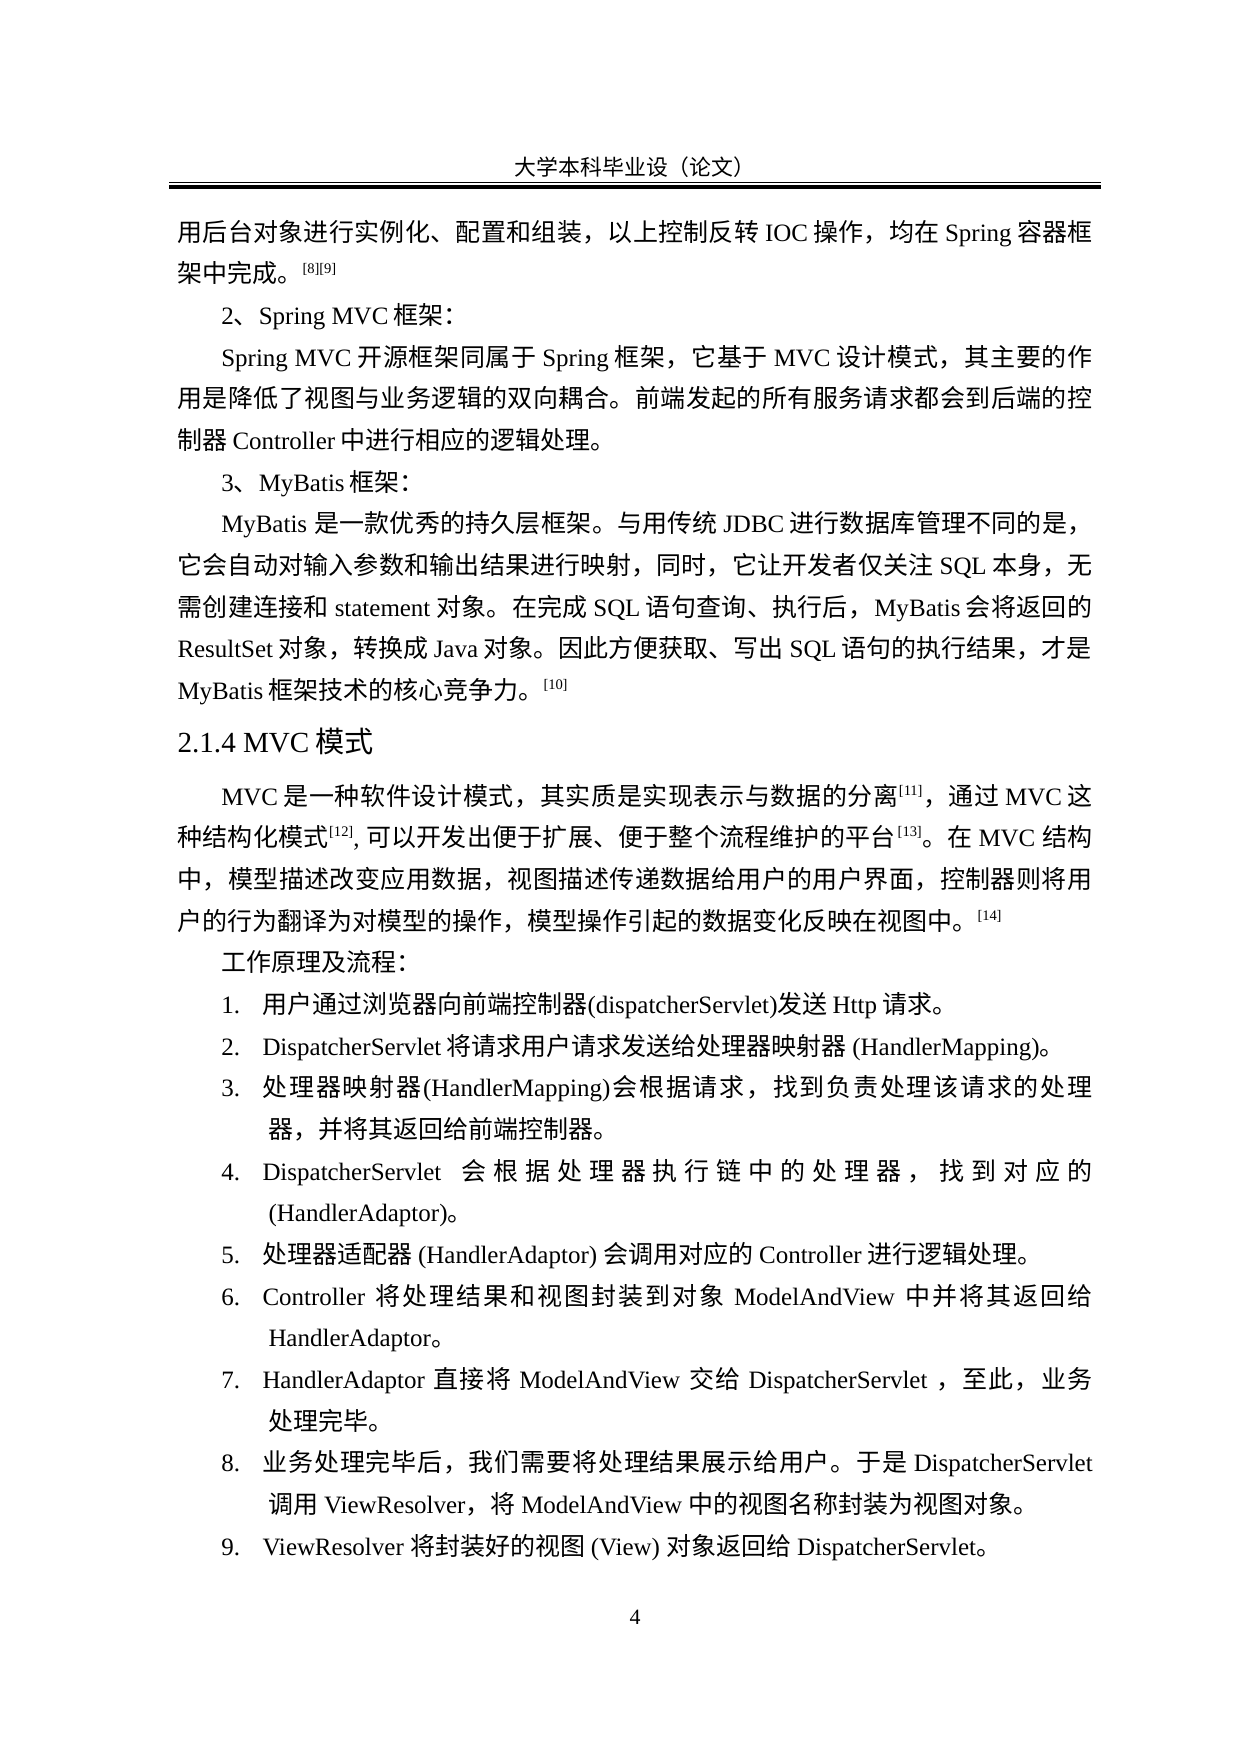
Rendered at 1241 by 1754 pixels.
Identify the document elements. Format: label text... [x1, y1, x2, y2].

list DispatcherServlet将请求用户请求发送给处理器映射器 (HandlerMapping)。 [221, 1021, 1092, 1062]
list 业务处理完毕后，我们需要将处理结果展示给用户。于是DispatcherServlet 调用 ViewResolver，将 ModelAndView 中的视图名称封装为视图对象。 [221, 1437, 1092, 1521]
text 工作原理及流程： [177, 937, 1092, 979]
list 用户通过浏览器向前端控制器(dispatcherServlet)发送Http请求。 [221, 979, 1092, 1021]
list 处理器映射器(HandlerMapping)会根据请求，找到负责处理该请求的处理器，并将其返回给前端控制器。 [221, 1062, 1092, 1146]
list HandlerAdaptor 直接将 ModelAndView 交给 DispatcherServlet ，至此，业务处理完毕。 [221, 1354, 1092, 1437]
list 处理器适配器 (HandlerAdaptor) 会调用对应的 Controller进行逻辑处理。 [221, 1229, 1092, 1271]
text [177, 207, 1092, 290]
list Controller 将处理结果和视图封装到对象 ModelAndView 中并将其返回给HandlerAdaptor。 [221, 1271, 1092, 1354]
text MyBatis 是一款优秀的持久层框架。与用传统JDBC进行数据库管理不同的是，它会自动对输入参数和输出结果进行映射，同时，它让开发者仅关注SQL本身，无需创建连接和statement对象。在完成SQL语句查询、执行后，MyBatis会将返回的ResultSet对象，转换成Java对象。因此方便获取、写出 SQL语句的执行结果，才是MyBatis框架技术的核心竞争力。[10] [177, 498, 1092, 707]
text 3、MyBatis框架： [177, 457, 1092, 498]
list Spring MVC开源框架同属于Spring框架，它基于MVC设计模式，其主要的作用是降低了视图与业务逻辑的双向耦合。前端发起的所有服务请求都会到后端的控制器Controller中进行相应的逻辑处理。 [177, 332, 1092, 457]
subtitle 2.1.4 MVC模式 [177, 719, 1092, 761]
list Spring MVC框架： [177, 290, 1092, 332]
list DispatcherServlet 会根据处理器执行链中的处理器，找到对应的(HandlerAdaptor)。 [221, 1146, 1092, 1229]
list ViewResolver 将封装好的视图 (View) 对象返回给 DispatcherServlet。 [221, 1521, 1092, 1562]
text MVC是一种软件设计模式，其实质是实现表示与数据的分离[11]，通过MVC这种结构化模式[12], 可以开发出便于扩展、便于整个流程维护的平台[13]。在 MVC 结构中，模型描述改变应用数据，视图描述传递数据给用户的用户界面，控制器则将用户的行为翻译为对模型的操作，模型操作引起的数据变化反映在视图中。[14] [177, 771, 1092, 937]
